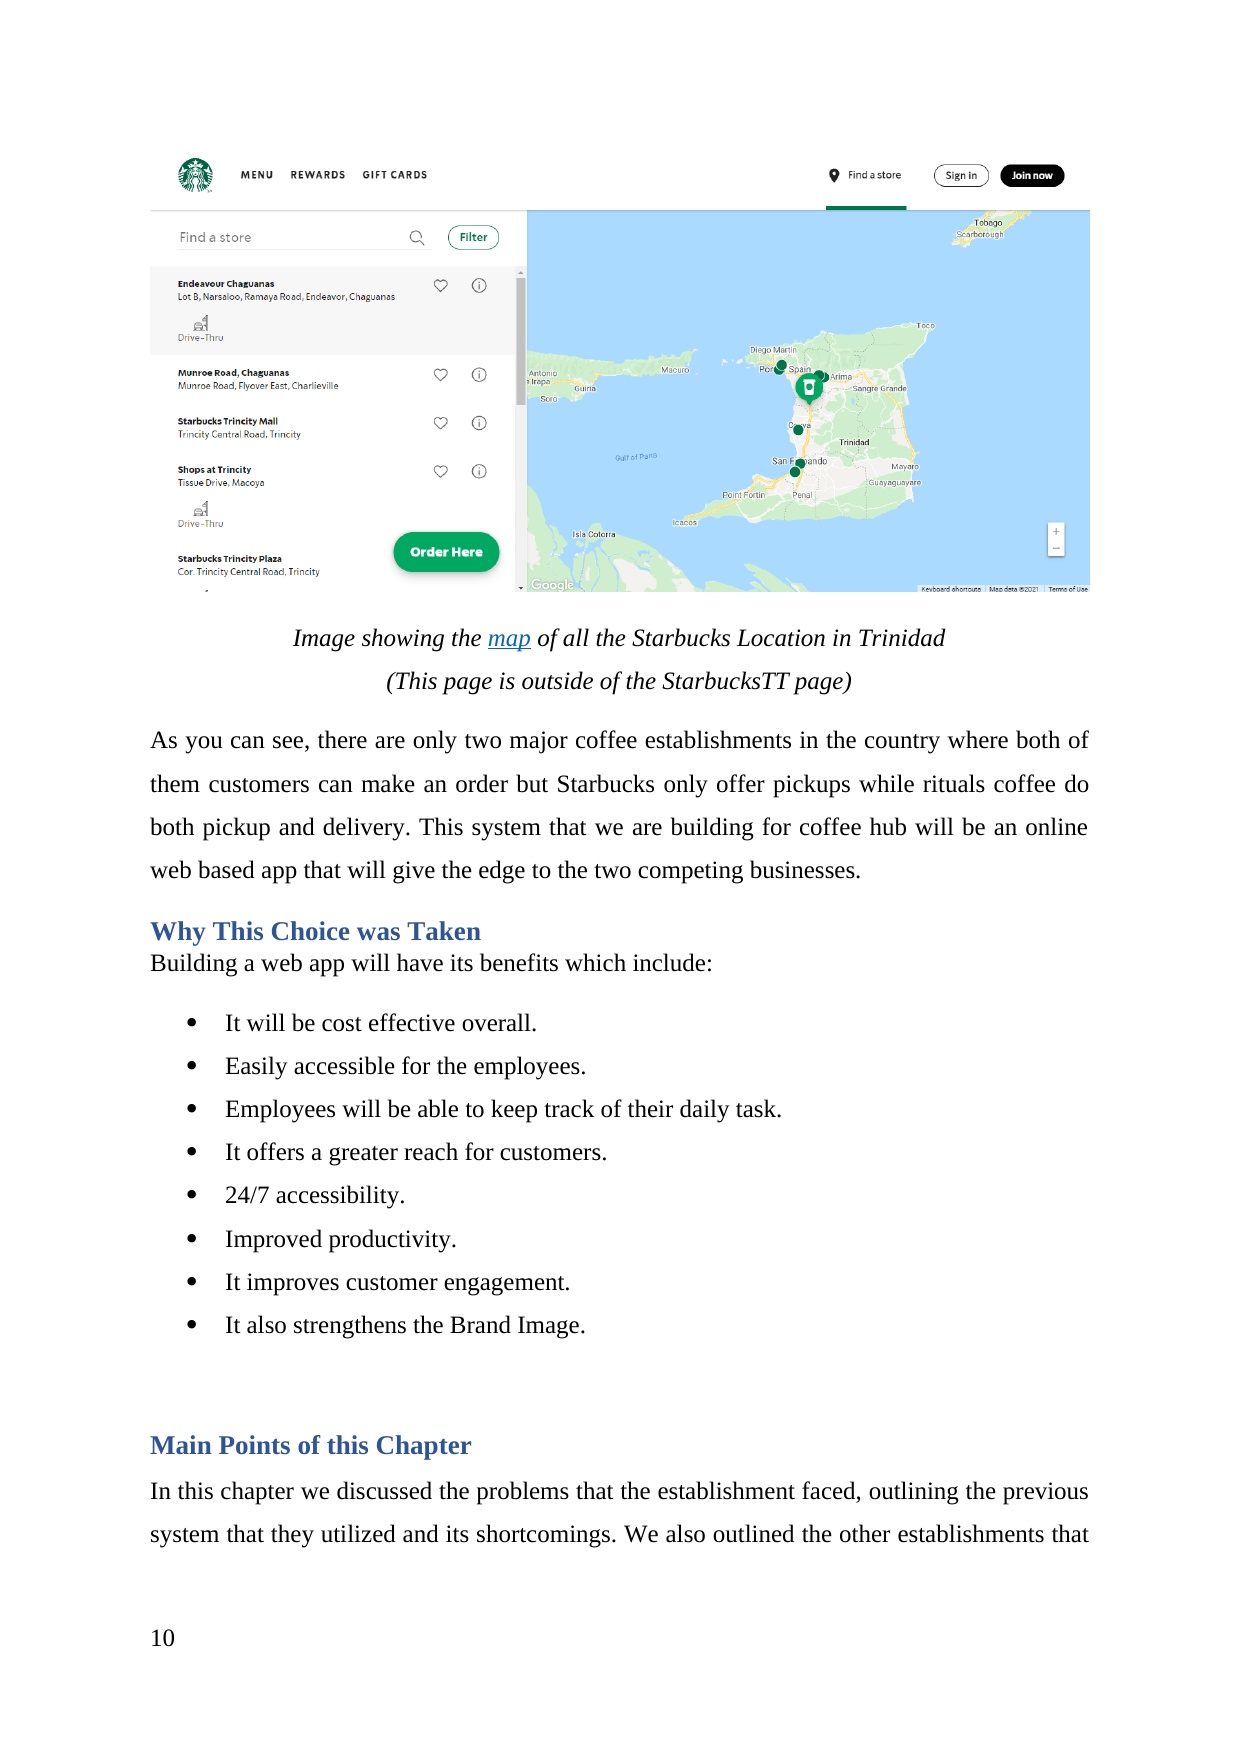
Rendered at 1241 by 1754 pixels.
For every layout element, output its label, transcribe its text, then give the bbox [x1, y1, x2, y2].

subtitle Main Points of this Chapter [150, 1429, 1090, 1461]
list It improves customer engagement. [187, 1267, 1090, 1296]
list It also strengthens the Brand Image. [187, 1310, 1090, 1339]
list Employees will be able to keep track of their daily task. [187, 1094, 1090, 1123]
list It will be cost effective overall. [187, 1008, 1090, 1037]
list Easily accessible for the employees. [187, 1051, 1090, 1080]
text Image showing the map of all the Starbucks Location in Trinidad (This page is outside of the StarbucksTT page) [150, 623, 1090, 694]
list It offers a greater reach for customers. [187, 1137, 1090, 1166]
text As you can see, there are only two major coffee establishments in the country where both of them customers can make an order but Starbucks only offer pickups while rituals coffee do both pickup and delivery. This system that we are building for coffee hub will be an online web based app that will give the edge to the two competing businesses. [150, 726, 1090, 884]
list 24/7 accessibility. [187, 1181, 1090, 1209]
list Improved productivity. [187, 1224, 1090, 1252]
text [150, 1476, 1090, 1548]
picture [150, 150, 1091, 592]
subtitle Why This Choice was Taken [150, 915, 1090, 946]
text Building a web app will have its benefits which include: [150, 948, 1090, 977]
